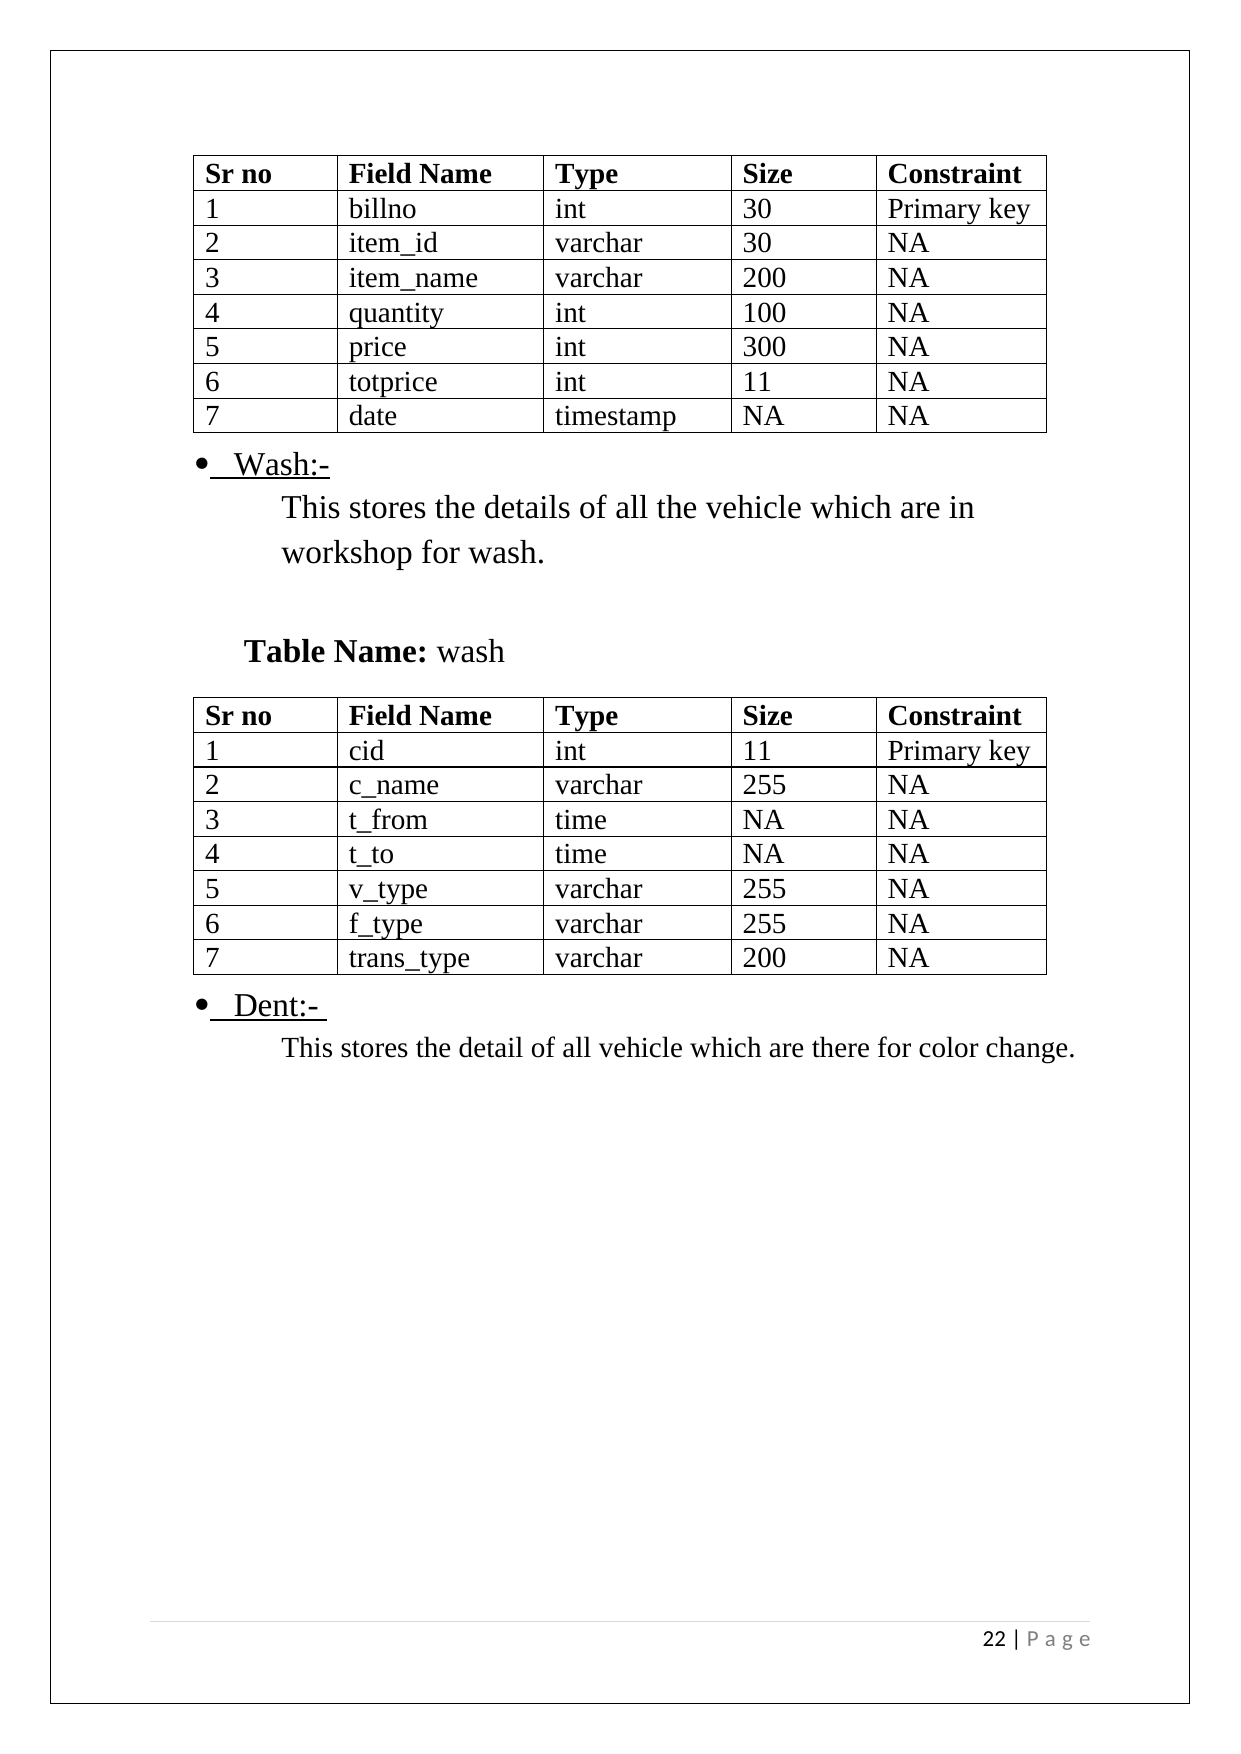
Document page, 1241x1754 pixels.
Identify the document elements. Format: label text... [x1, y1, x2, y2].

table_cell 7 [194, 940, 337, 974]
table_cell NA [732, 837, 876, 870]
table_cell date [338, 399, 543, 432]
table_header Sr no [194, 698, 337, 732]
table_cell NA [732, 802, 876, 836]
table_header Size [732, 698, 876, 732]
table_header Constraint [877, 698, 1046, 732]
table_cell 30 [732, 226, 876, 259]
table_cell Primary key [877, 191, 1046, 224]
table_cell NA [877, 802, 1046, 836]
table_cell cid [338, 733, 543, 766]
table_cell NA [877, 768, 1046, 801]
table_cell time [544, 837, 731, 870]
table_cell NA [732, 399, 876, 432]
list This stores the detail of all vehicle which are there for color change. [281, 1030, 1090, 1063]
table_cell varchar [544, 226, 731, 259]
table_cell 2 [194, 768, 337, 801]
table_cell t_to [338, 837, 543, 870]
table_header Type [544, 698, 731, 732]
table_cell c_name [338, 768, 543, 801]
table_cell 100 [732, 295, 876, 328]
table_cell varchar [544, 768, 731, 801]
table_cell 1 [194, 191, 337, 224]
text Table Name: wash [244, 631, 1090, 669]
table_header Sr no [194, 156, 337, 190]
table_cell NA [877, 295, 1046, 328]
list Dent:- [196, 730, 1090, 1024]
table_cell 1 [194, 733, 337, 766]
table_cell int [544, 295, 731, 328]
table_cell NA [877, 226, 1046, 259]
list This stores the details of all the vehicle which are in workshop for wash. [281, 488, 1090, 570]
table_cell 5 [194, 871, 337, 905]
table_cell 255 [732, 871, 876, 905]
table_cell varchar [544, 940, 731, 974]
table_header Field Name [338, 156, 543, 190]
table_cell NA [877, 364, 1046, 397]
table_cell 2 [194, 226, 337, 259]
table_cell NA [877, 906, 1046, 939]
table_cell v_type [338, 871, 543, 905]
table_cell 255 [732, 768, 876, 801]
table_cell f_type [338, 906, 543, 939]
table_cell NA [877, 940, 1046, 974]
table_cell int [544, 733, 731, 766]
table_cell NA [877, 399, 1046, 432]
table_cell 6 [194, 906, 337, 939]
table_cell item_name [338, 260, 543, 294]
table_cell item_id [338, 226, 543, 259]
table_cell 200 [732, 940, 876, 974]
table_cell price [338, 329, 543, 363]
table_cell 4 [194, 837, 337, 870]
table_cell varchar [544, 871, 731, 905]
table_cell trans_type [338, 940, 543, 974]
table_cell 6 [194, 364, 337, 397]
list Wash:- [196, 227, 1090, 482]
table_header Size [732, 156, 876, 190]
table_cell t_from [338, 802, 543, 836]
table_cell 7 [194, 399, 337, 432]
table_cell 3 [194, 802, 337, 836]
table_header Constraint [877, 156, 1046, 190]
table_cell NA [877, 329, 1046, 363]
table_cell int [544, 329, 731, 363]
table_header Field Name [338, 698, 543, 732]
table_cell NA [877, 260, 1046, 294]
table_cell 4 [194, 295, 337, 328]
table_cell int [544, 364, 731, 397]
table_cell int [544, 191, 731, 224]
table_header Type [544, 156, 731, 190]
table_cell timestamp [544, 399, 731, 432]
table_cell 5 [194, 329, 337, 363]
table_cell billno [338, 191, 543, 224]
table_cell 200 [732, 260, 876, 294]
table_cell Primary key [877, 733, 1046, 766]
table_cell time [544, 802, 731, 836]
table_cell quantity [338, 295, 543, 328]
table_cell 30 [732, 191, 876, 224]
table_cell 11 [732, 364, 876, 397]
table_cell varchar [544, 906, 731, 939]
table_cell totprice [338, 364, 543, 397]
table_cell varchar [544, 260, 731, 294]
table_cell 11 [732, 733, 876, 766]
table_cell NA [877, 871, 1046, 905]
table_cell 300 [732, 329, 876, 363]
table_cell 255 [732, 906, 876, 939]
table_cell NA [877, 837, 1046, 870]
table_cell 3 [194, 260, 337, 294]
